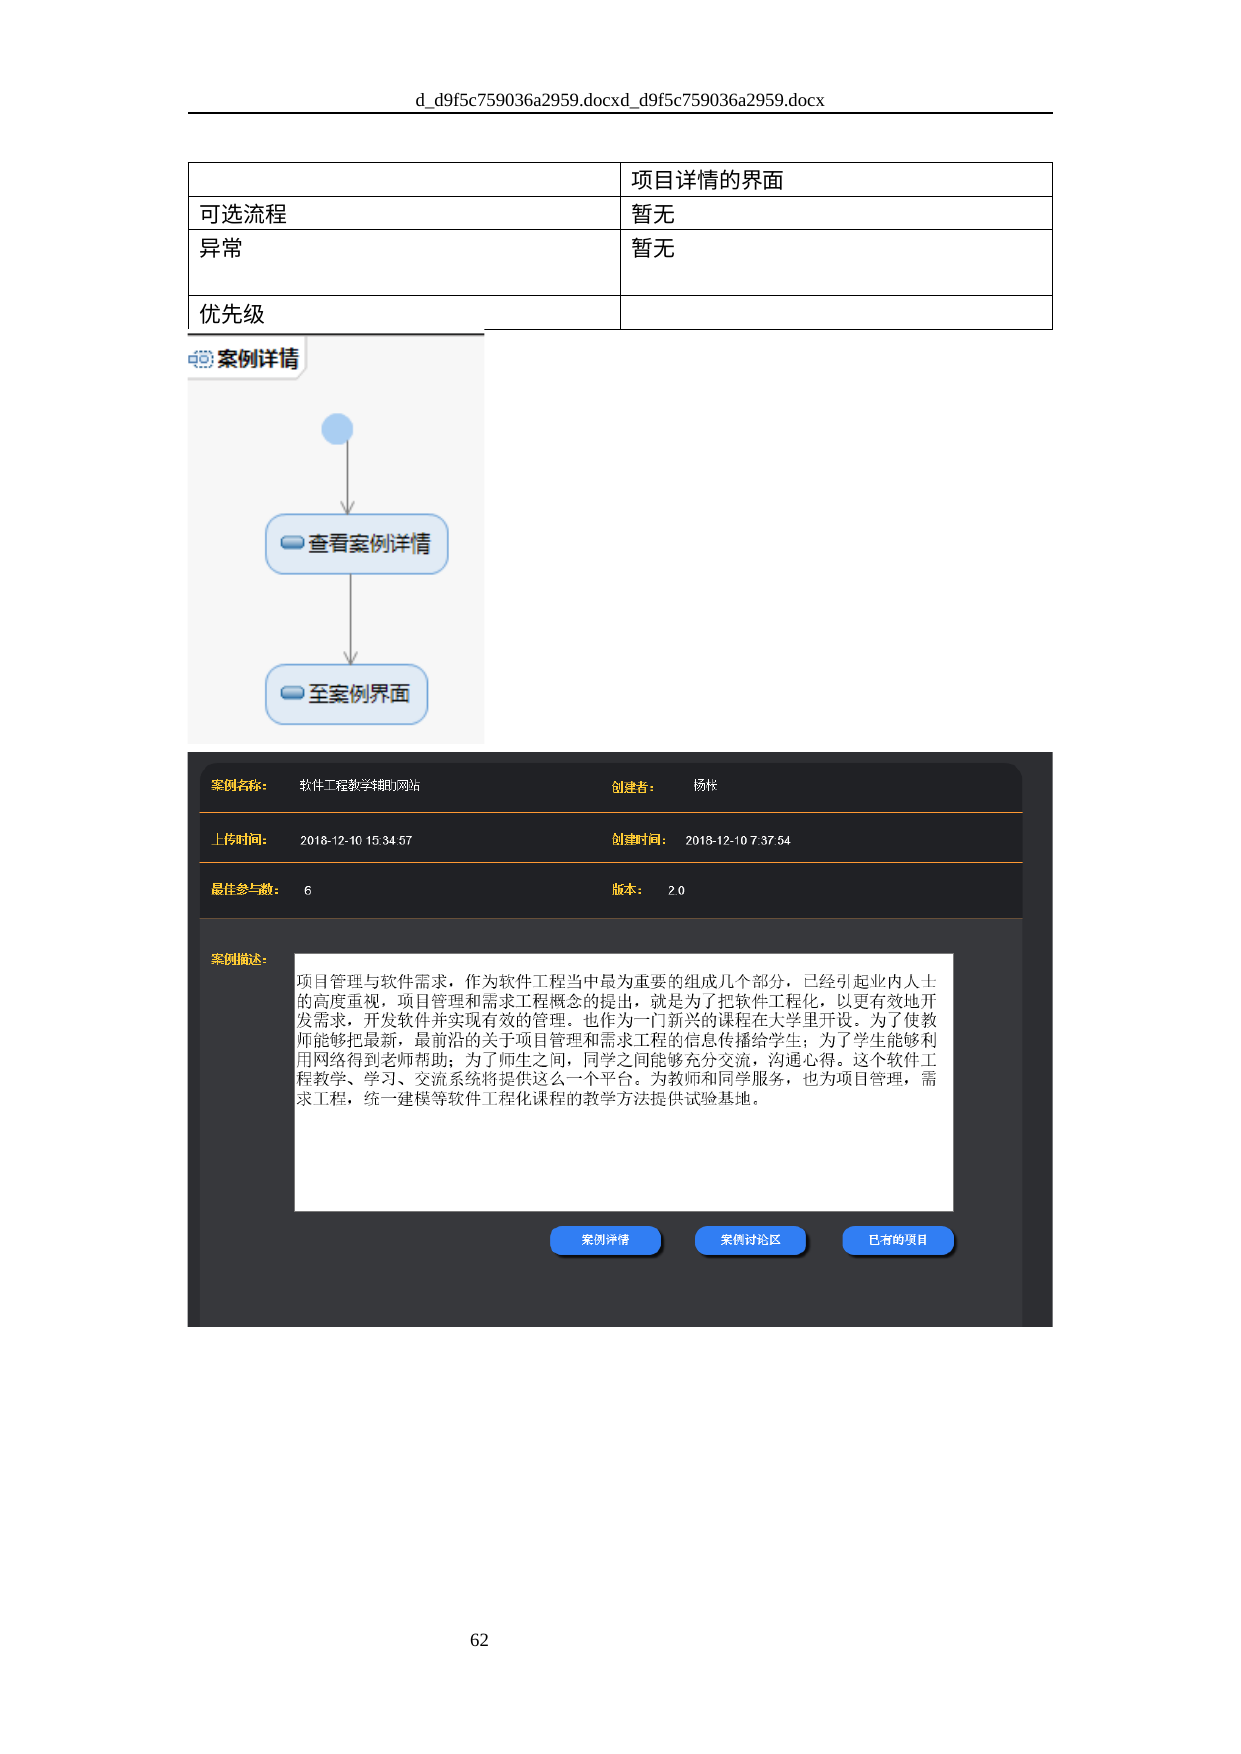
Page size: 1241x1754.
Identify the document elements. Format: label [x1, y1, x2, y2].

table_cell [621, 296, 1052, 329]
picture [187, 329, 485, 744]
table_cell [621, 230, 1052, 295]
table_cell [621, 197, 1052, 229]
picture [187, 752, 1053, 1327]
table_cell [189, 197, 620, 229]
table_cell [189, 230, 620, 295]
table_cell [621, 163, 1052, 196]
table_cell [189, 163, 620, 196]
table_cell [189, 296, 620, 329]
